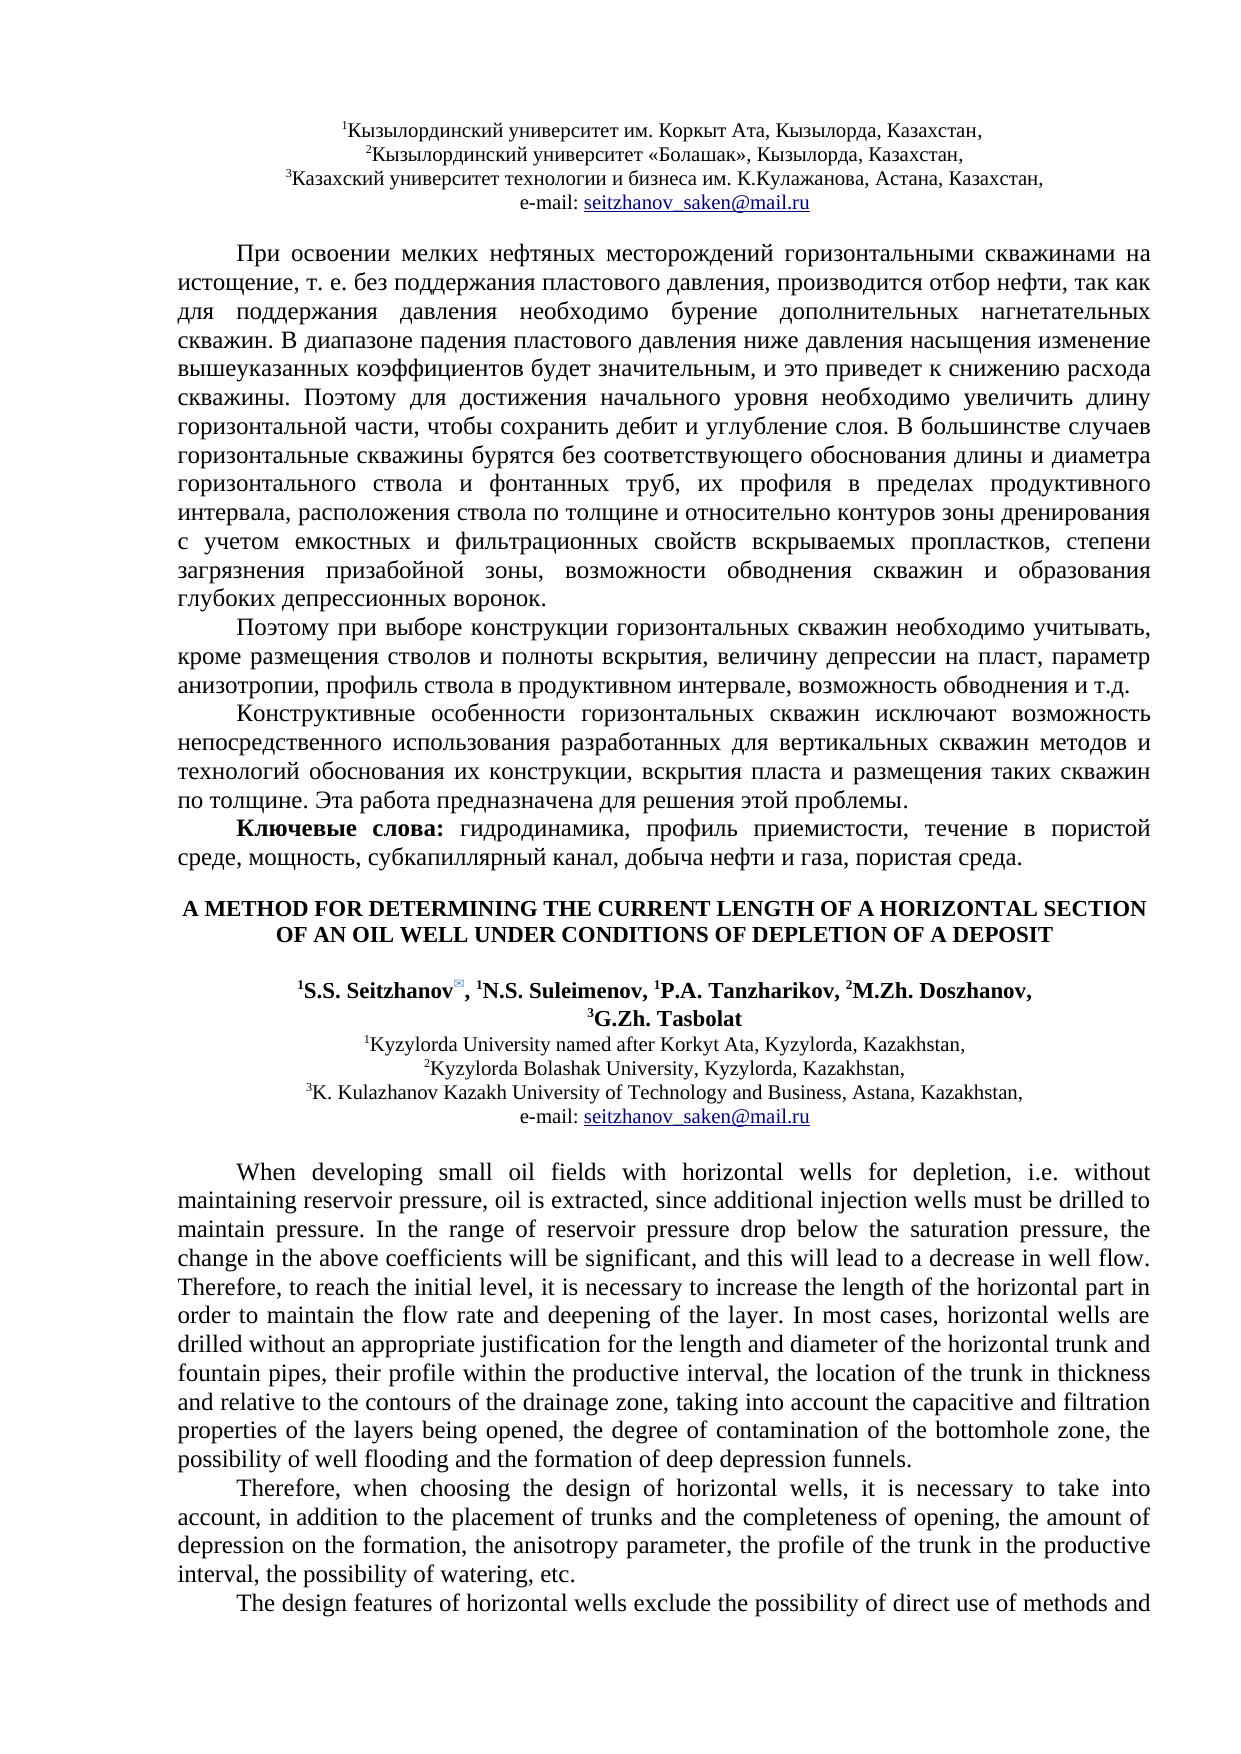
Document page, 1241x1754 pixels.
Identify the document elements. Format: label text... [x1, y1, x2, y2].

text 1Кызылординский университет им. Коркыт Ата, Кызылорда, Казахстан, [177, 118, 1152, 142]
text е-mail: seitzhanov_saken@mail.ru [177, 190, 1152, 214]
text 2Кызылординский университет «Болашак», Кызылорда, Казахстан, [177, 142, 1152, 166]
text 3G.Zh. Tasbolat [177, 1005, 1152, 1032]
text Ключевые слова: гидродинамика, профиль приемистости, течение в пористой среде, мощность, субкапиллярный канал, добыча нефти и газа, пористая среда. [177, 813, 1152, 871]
text При освоении мелких нефтяных месторождений горизонтальными скважинами на истощение, т. е. без поддержания пластового давления, производится отбор нефти, так как для поддержания давления необходимо бурение дополнительных нагнетательных скважин. В диапазоне падения пластового давления ниже давления насыщения изменение вышеуказанных коэффициентов будет значительным, и это приведет к снижению расхода скважины. Поэтому для достижения начального уровня необходимо увеличить длину горизонтальной части, чтобы сохранить дебит и углубление слоя. В большинстве случаев горизонтальные скважины бурятся без соответствующего обоснования длины и диаметра горизонтального ствола и фонтанных труб, их профиля в пределах продуктивного интервала, расположения ствола по толщине и относительно контуров зоны дренирования с учетом емкостных и фильтрационных свойств вскрываемых пропластков, степени загрязнения призабойной зоны, возможности обводнения скважин и образования глубоких депрессионных воронок. [177, 238, 1152, 612]
text A METHOD FOR DETERMINING THE CURRENT LENGTH OF A HORIZONTAL SECTION OF AN OIL WELL UNDER CONDITIONS OF DEPLETION OF A DEPOSIT [177, 895, 1152, 948]
text 1S.S. Seitzhanov✉, 1N.S. Suleimenov, 1P.A. Tanzharikov, 2M.Zh. Doszhanov, [177, 974, 1152, 1005]
text When developing small oil fields with horizontal wells for depletion, i.e. without maintaining reservoir pressure, oil is extracted, since additional injection wells must be drilled to maintain pressure. In the range of reservoir pressure drop below the saturation pressure, the change in the above coefficients will be significant, and this will lead to a decrease in well flow. Therefore, to reach the initial level, it is necessary to increase the length of the horizontal part in order to maintain the flow rate and deepening of the layer. In most cases, horizontal wells are drilled without an appropriate justification for the length and diameter of the horizontal trunk and fountain pipes, their profile within the productive interval, the location of the trunk in thickness and relative to the contours of the drainage zone, taking into account the capacitive and filtration properties of the layers being opened, the degree of contamination of the bottomhole zone, the possibility of well flooding and the formation of deep depression funnels. [177, 1157, 1152, 1473]
text 2Kyzylorda Bolashak University, Kyzylorda, Kazakhstan, [177, 1056, 1152, 1080]
text 1Kyzylorda University named after Korkyt Ata, Kyzylorda, Kazakhstan, [177, 1032, 1152, 1056]
text е-mail: seitzhanov_saken@mail.ru [177, 1104, 1152, 1128]
text Therefore, when choosing the design of horizontal wells, it is necessary to take into account, in addition to the placement of trunks and the completeness of opening, the amount of depression on the formation, the anisotropy parameter, the profile of the trunk in the productive interval, the possibility of watering, etc. [177, 1473, 1152, 1588]
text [177, 1588, 1152, 1617]
text Конструктивные особенности горизонтальных скважин исключают возможность непосредственного использования разработанных для вертикальных скважин методов и технологий обоснования их конструкции, вскрытия пласта и размещения таких скважин по толщине. Эта работа предназначена для решения этой проблемы. [177, 698, 1152, 813]
text 3Казахский университет технологии и бизнеса им. К.Кулажанова, Астана, Казахстан, [177, 166, 1152, 190]
text Поэтому при выборе конструкции горизонтальных скважин необходимо учитывать, кроме размещения стволов и полноты вскрытия, величину депрессии на пласт, параметр анизотропии, профиль ствола в продуктивном интервале, возможность обводнения и т.д. [177, 612, 1152, 698]
text 3K. Kulazhanov Kazakh University of Technology and Business, Astana, Kazakhstan, [177, 1080, 1152, 1104]
